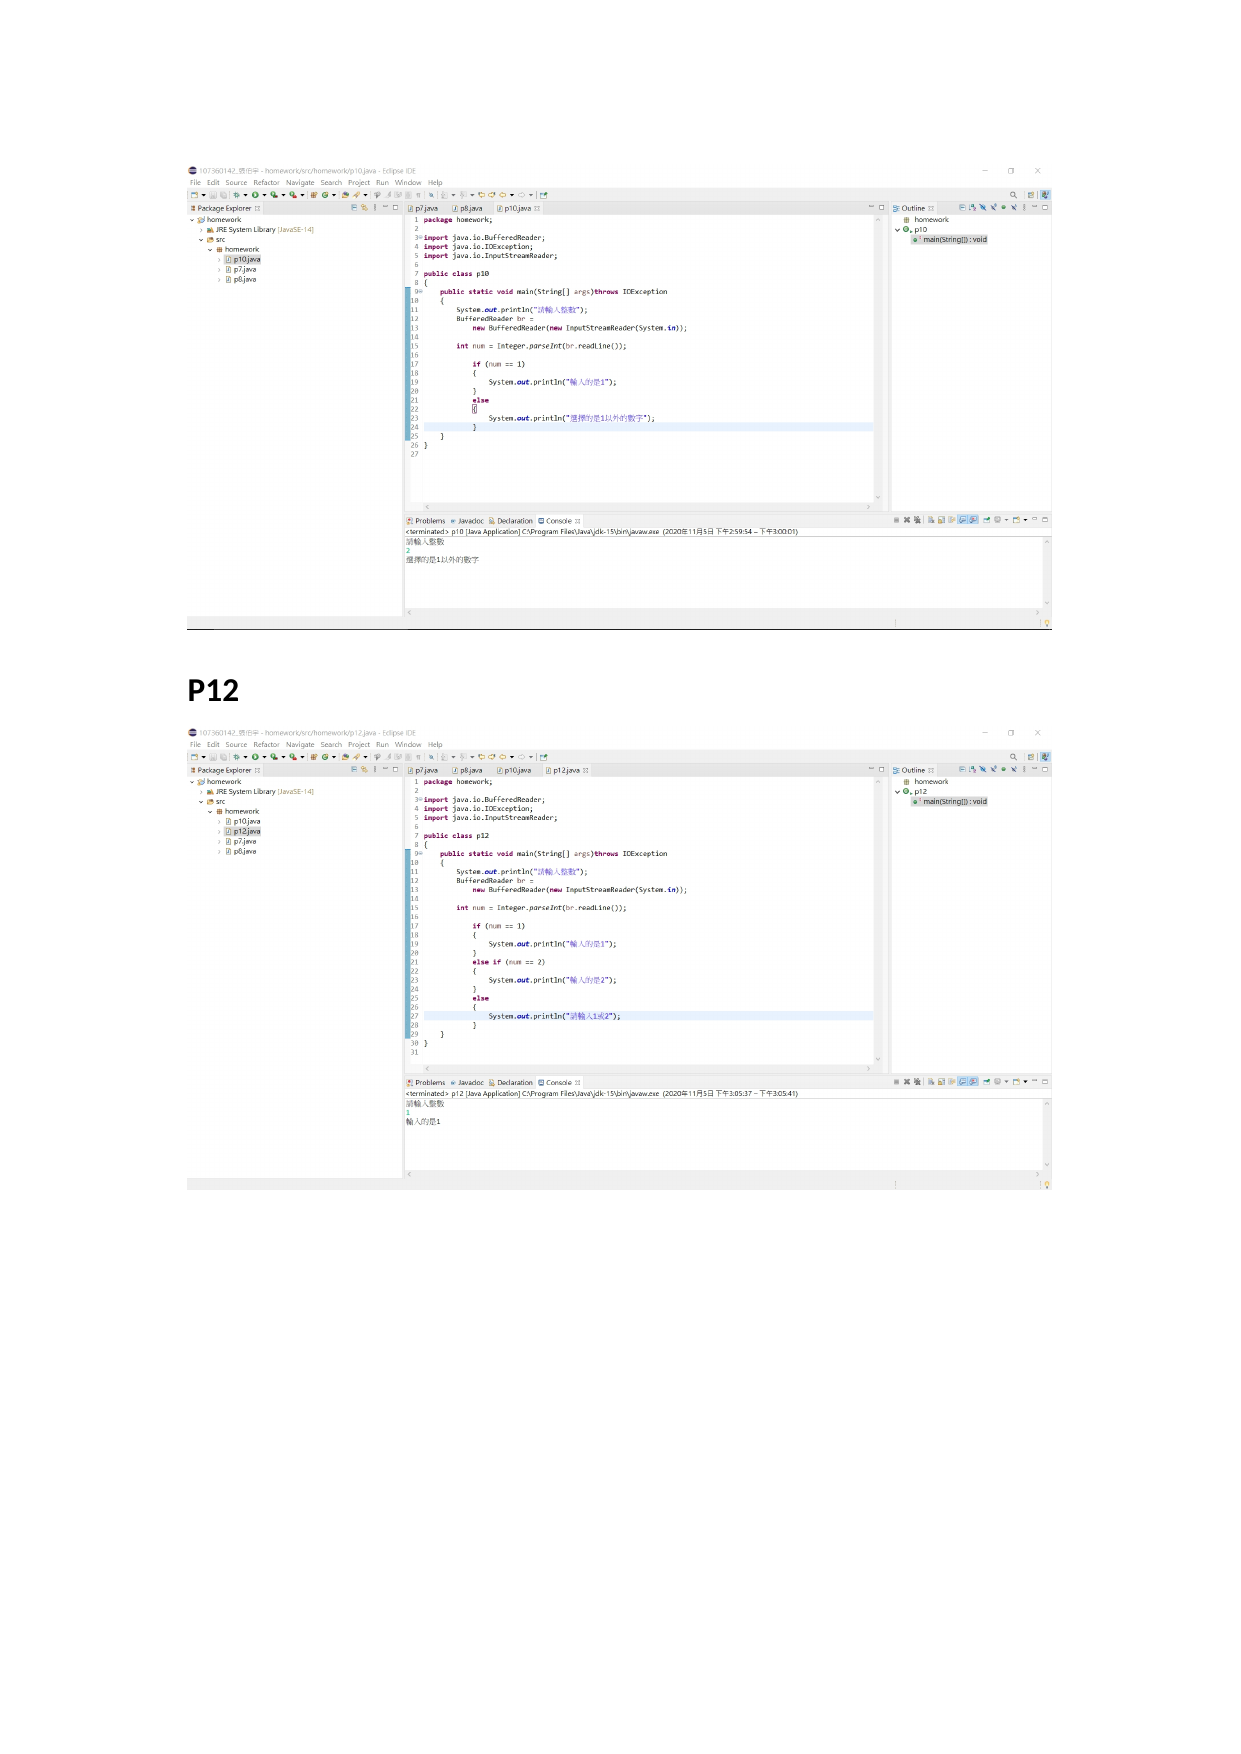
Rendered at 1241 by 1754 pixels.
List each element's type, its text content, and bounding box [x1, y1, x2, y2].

text P12 [187, 652, 1053, 727]
picture [187, 726, 1052, 1190]
picture [187, 164, 1052, 630]
